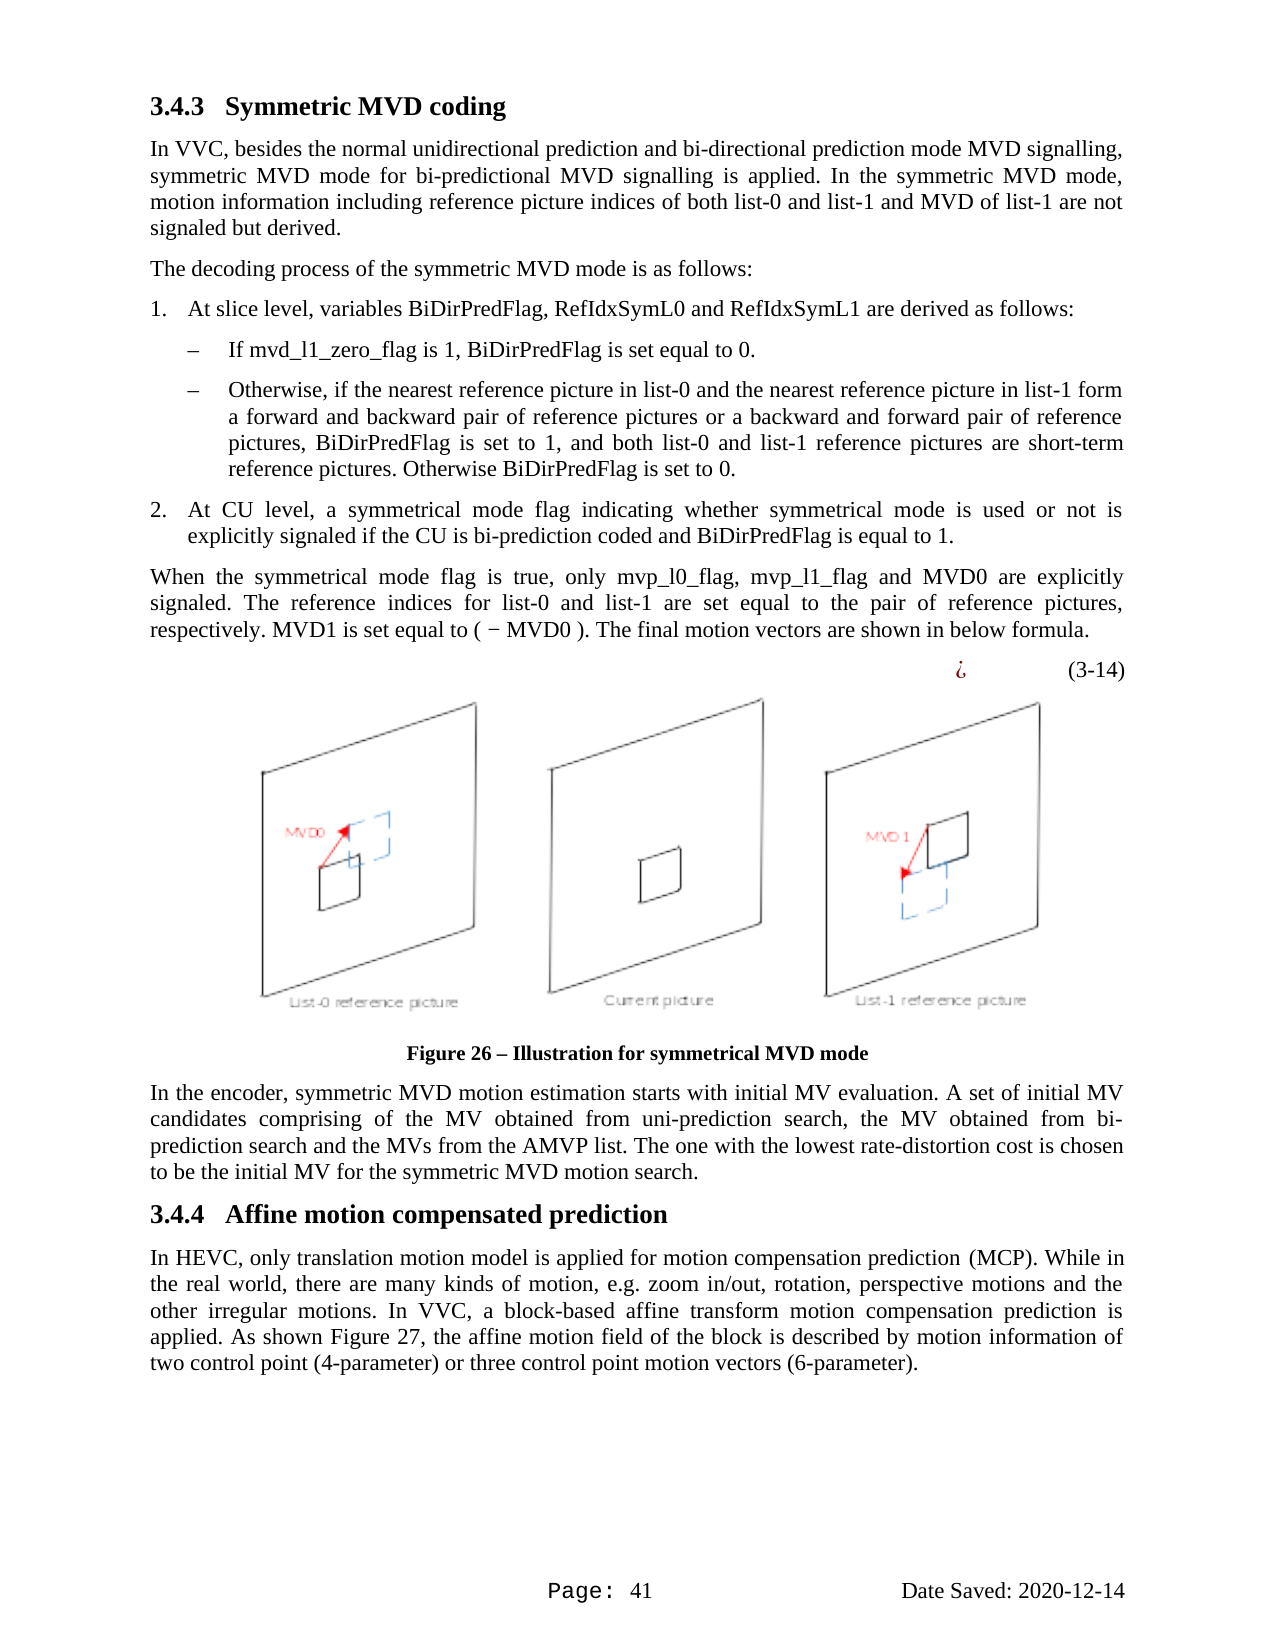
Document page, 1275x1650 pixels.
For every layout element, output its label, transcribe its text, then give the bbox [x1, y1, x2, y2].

text When the symmetrical mode flag is true, only mvp_l0_flag, mvp_l1_flag and MVD0 are explicitly signaled. The reference indices for list-0 and list-1 are set equal to the pair of reference pictures, respectively. MVD1 is set equal to ( − MVD0 ). The final motion vectors are shown in below formula. [150, 563, 1125, 642]
text (3-14) [150, 656, 1125, 682]
list At slice level, variables BiDirPredFlag, RefIdxSymL0 and RefIdxSymL1 are derived as follows: [150, 295, 1125, 322]
text In VVC, besides the normal unidirectional prediction and bi-directional prediction mode MVD signalling, symmetric MVD mode for bi-predictional MVD signalling is applied. In the symmetric MVD mode, motion information including reference picture indices of both list-0 and list-1 and MVD of list-1 are not signaled but derived. [150, 135, 1125, 241]
text Figure 26 – Illustration for symmetrical MVD mode [150, 1041, 1125, 1065]
subtitle Symmetric MVD coding [150, 90, 1125, 121]
text The decoding process of the symmetric MVD mode is as follows: [150, 255, 1125, 281]
list At CU level, a symmetrical mode flag indicating whether symmetrical mode is used or not is explicitly signaled if the CU is bi-prediction coded and BiDirPredFlag is equal to 1. [150, 496, 1125, 549]
list If mvd_l1_zero_flag is 1, BiDirPredFlag is set equal to 0. [187, 336, 1125, 362]
text In HEVC, only translation motion model is applied for motion compensation prediction (MCP). While in the real world, there are many kinds of motion, e.g. zoom in/out, rotation, perspective motions and the other irregular motions. In VVC, a block-based affine transform motion compensation prediction is applied. As shown Figure 27, the affine motion field of the block is described by motion information of two control point (4-parameter) or three control point motion vectors (6-parameter). [150, 1244, 1125, 1376]
subtitle Affine motion compensated prediction [150, 1199, 1125, 1230]
list Otherwise, if the nearest reference picture in list-0 and the nearest reference picture in list-1 form a forward and backward pair of reference pictures or a backward and forward pair of reference pictures, BiDirPredFlag is set to 1, and both list-0 and list-1 reference pictures are short-term reference pictures. Otherwise BiDirPredFlag is set to 0. [187, 376, 1125, 482]
text In the encoder, symmetric MVD motion estimation starts with initial MV evaluation. A set of initial MV candidates comprising of the MV obtained from uni-prediction search, the MV obtained from bi-prediction search and the MVs from the AMVP list. The one with the lowest rate-distortion cost is chosen to be the initial MV for the symmetric MVD motion search. [150, 1079, 1125, 1184]
